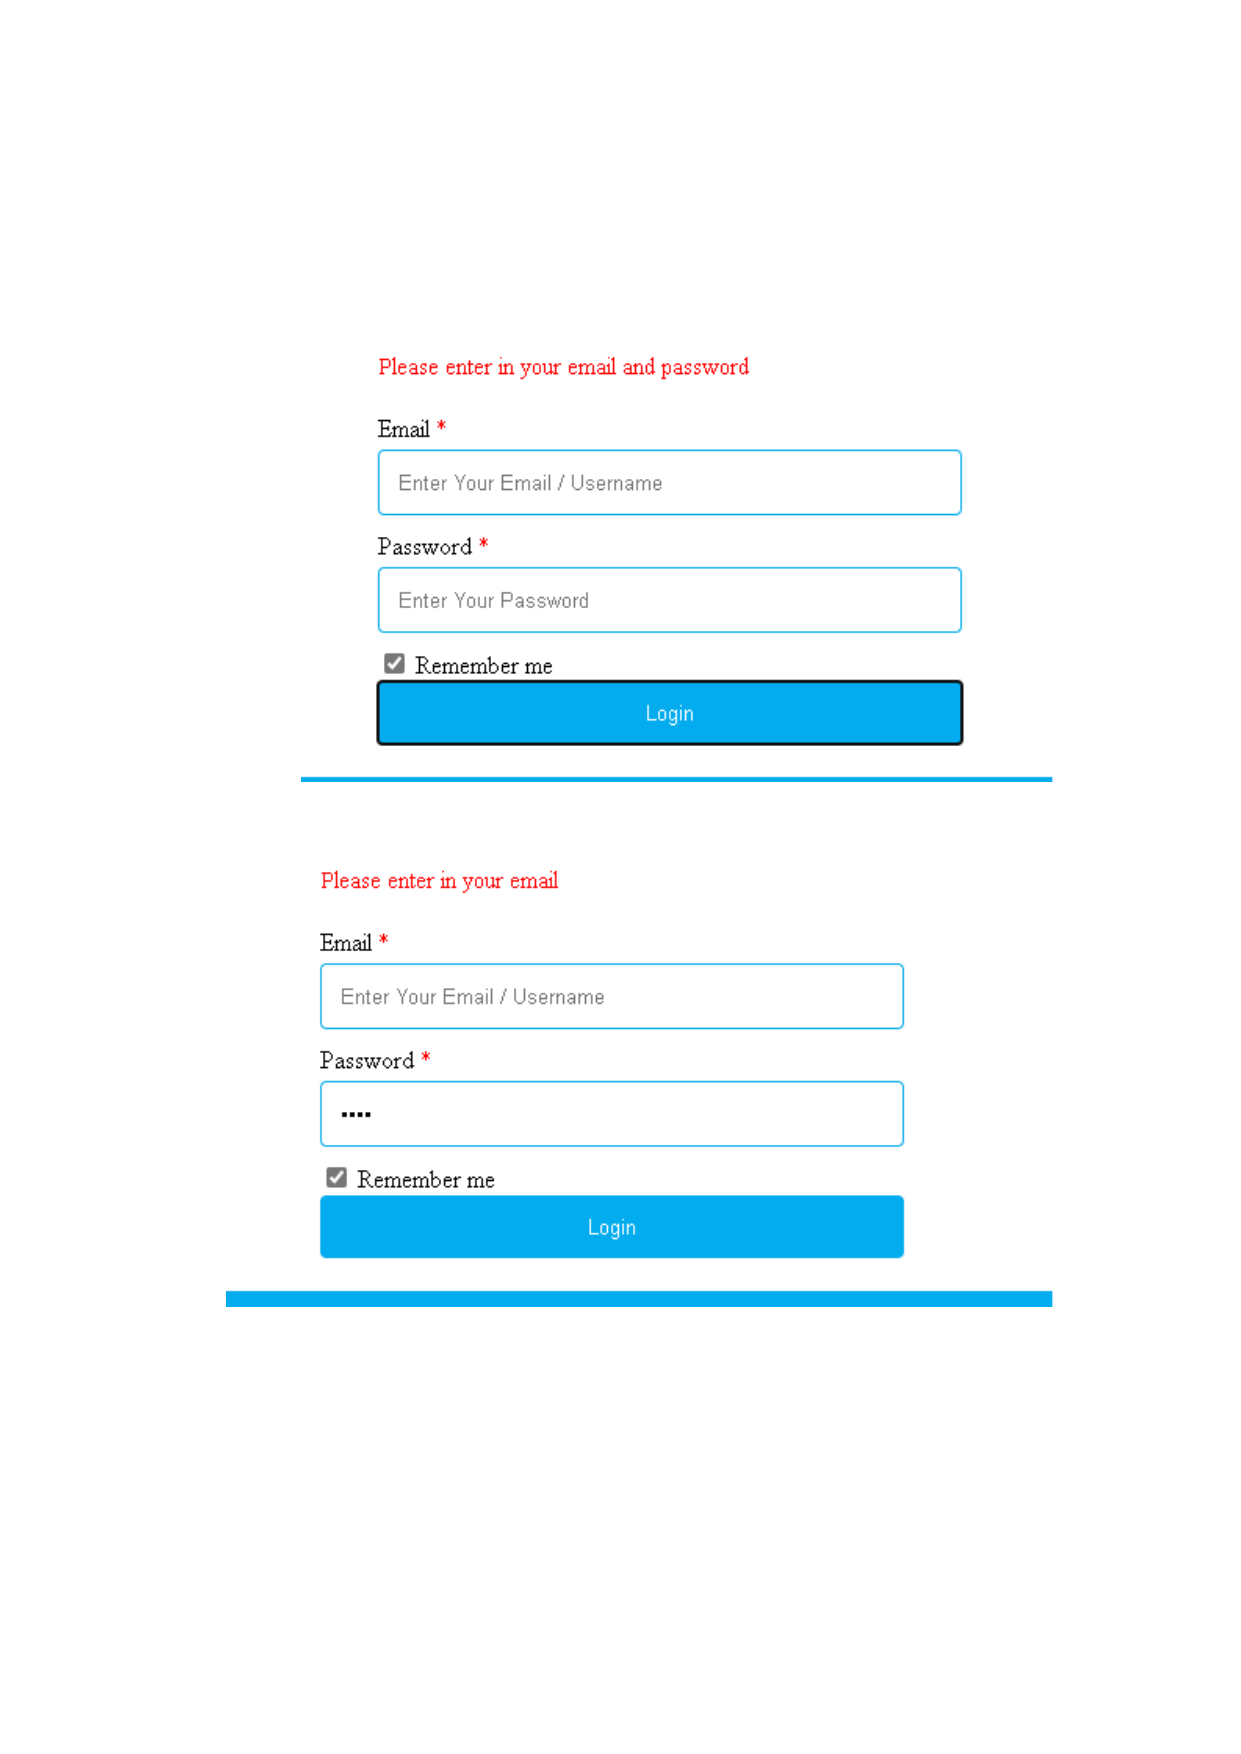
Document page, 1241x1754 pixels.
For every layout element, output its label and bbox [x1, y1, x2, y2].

picture [301, 337, 1053, 777]
picture [226, 846, 1053, 1291]
